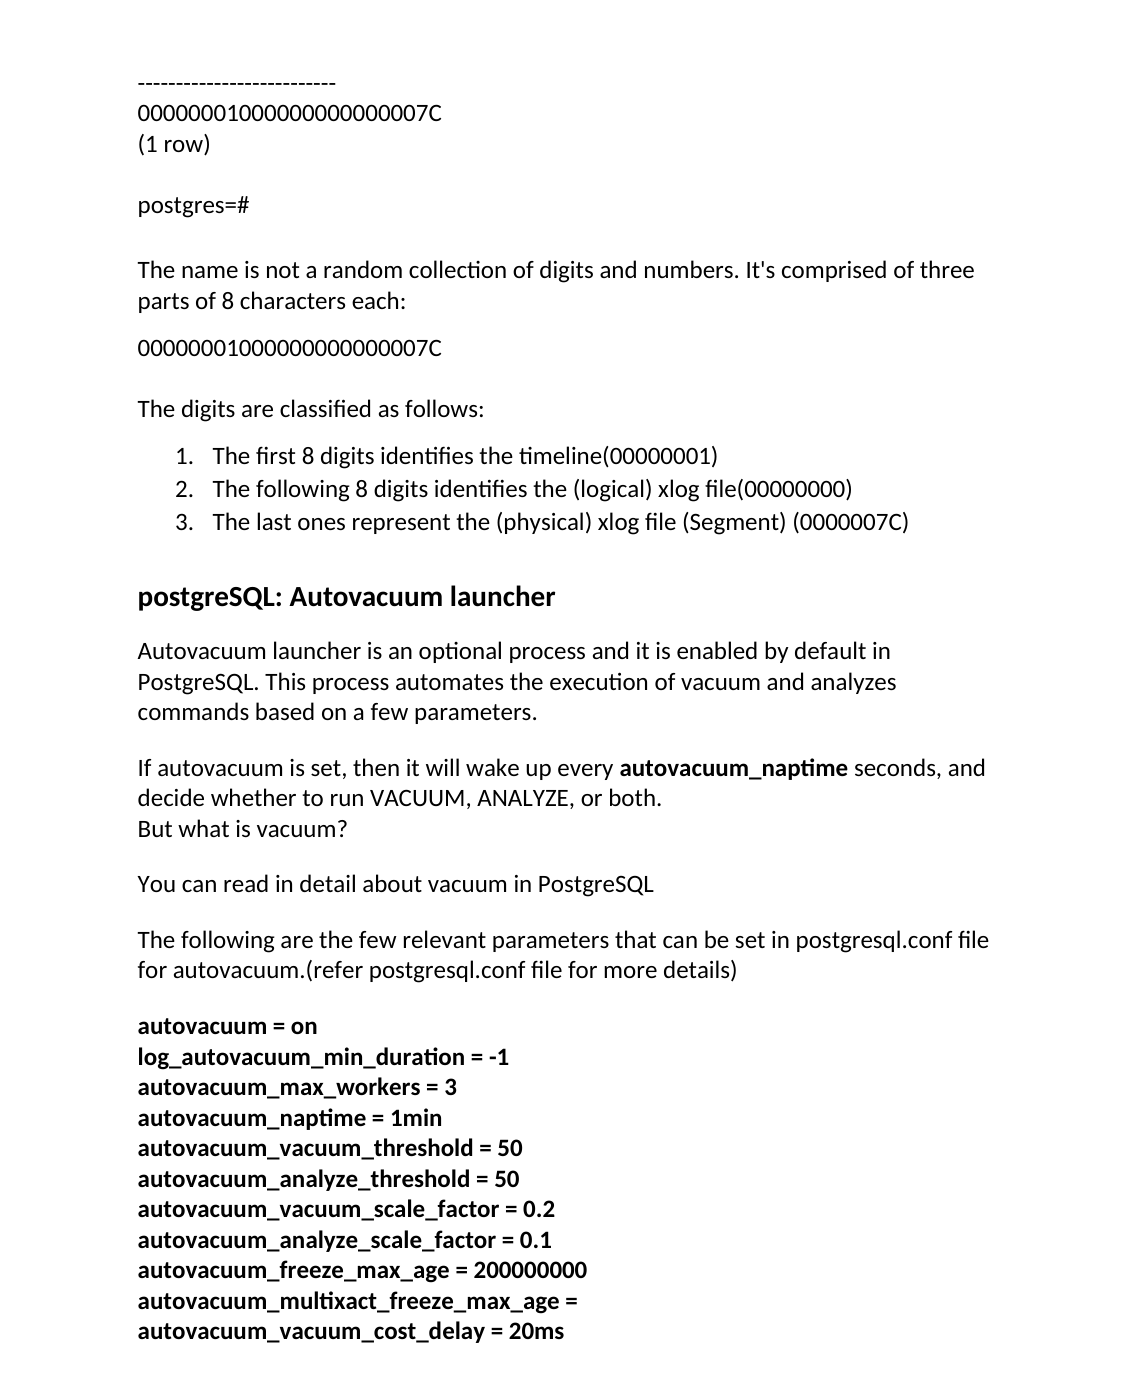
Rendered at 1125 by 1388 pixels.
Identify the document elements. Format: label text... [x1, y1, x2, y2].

subtitle postgreSQL: Autovacuum launcher [137, 578, 992, 613]
text You can read in detail about vacuum in PostgreSQL [137, 868, 992, 899]
text autovacuum_vacuum_scale_factor = 0.2 [137, 1193, 992, 1224]
text 00000001000000000000007C [137, 332, 992, 362]
text The following are the few relevant parameters that can be set in postgresql.conf file for autovacuum.(refer postgresql.conf file for more details) [137, 924, 992, 985]
list The last ones represent the (physical) xlog file (Segment) (0000007C) [175, 506, 992, 537]
text autovacuum_vacuum_cost_delay = 20ms [137, 1315, 992, 1346]
text (1 row) [137, 128, 992, 158]
text 00000001000000000000007C [137, 97, 992, 128]
list The following 8 digits identifies the (logical) xlog file(00000000) [175, 473, 992, 504]
text autovacuum_multixact_freeze_max_age = [137, 1285, 992, 1315]
text But what is vacuum? [137, 813, 992, 843]
text Autovacuum launcher is an optional process and it is enabled by default in PostgreSQL. This process automates the execution of vacuum and analyzes commands based on a few parameters. [137, 635, 992, 727]
text postgres=# [137, 189, 992, 219]
text autovacuum = on [137, 1010, 992, 1041]
text log_autovacuum_min_duration = -1 [137, 1041, 992, 1071]
text If autovacuum is set, then it will wake up every autovacuum_naptime seconds, and decide whether to run VACUUM, ANALYZE, or both. [137, 752, 992, 813]
text autovacuum_vacuum_threshold = 50 [137, 1132, 992, 1163]
text autovacuum_analyze_threshold = 50 [137, 1163, 992, 1193]
text autovacuum_analyze_scale_factor = 0.1 [137, 1224, 992, 1254]
text autovacuum_naptime = 1min [137, 1102, 992, 1132]
text The name is not a random collection of digits and numbers. It's comprised of three parts of 8 characters each: [137, 254, 992, 315]
text autovacuum_max_workers = 3 [137, 1071, 992, 1102]
text -------------------------- [137, 67, 992, 97]
text autovacuum_freeze_max_age = 200000000 [137, 1254, 992, 1285]
text The digits are classified as follows: [137, 393, 992, 423]
list The first 8 digits identifies the timeline(00000001) [175, 440, 992, 471]
